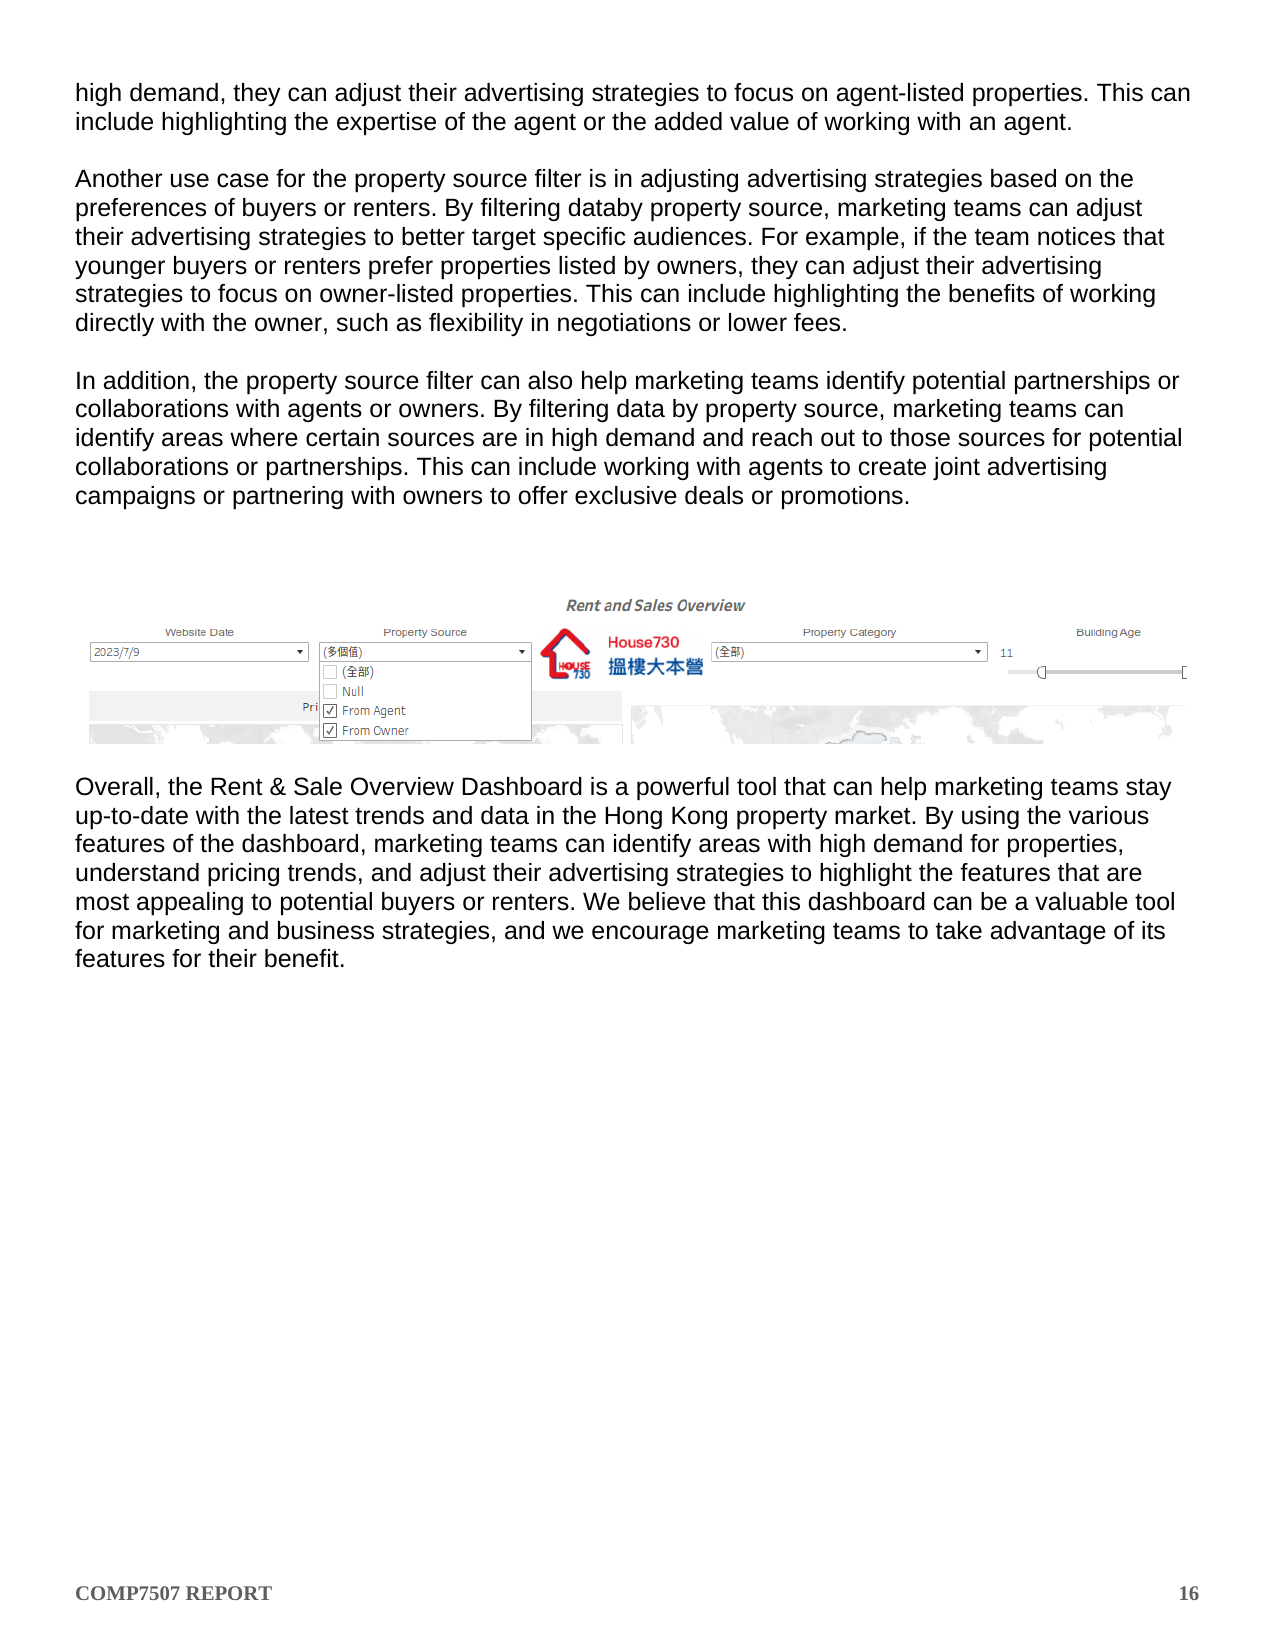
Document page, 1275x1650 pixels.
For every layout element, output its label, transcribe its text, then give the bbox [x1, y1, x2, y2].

picture [75, 592, 1196, 744]
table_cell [75, 78, 1196, 592]
